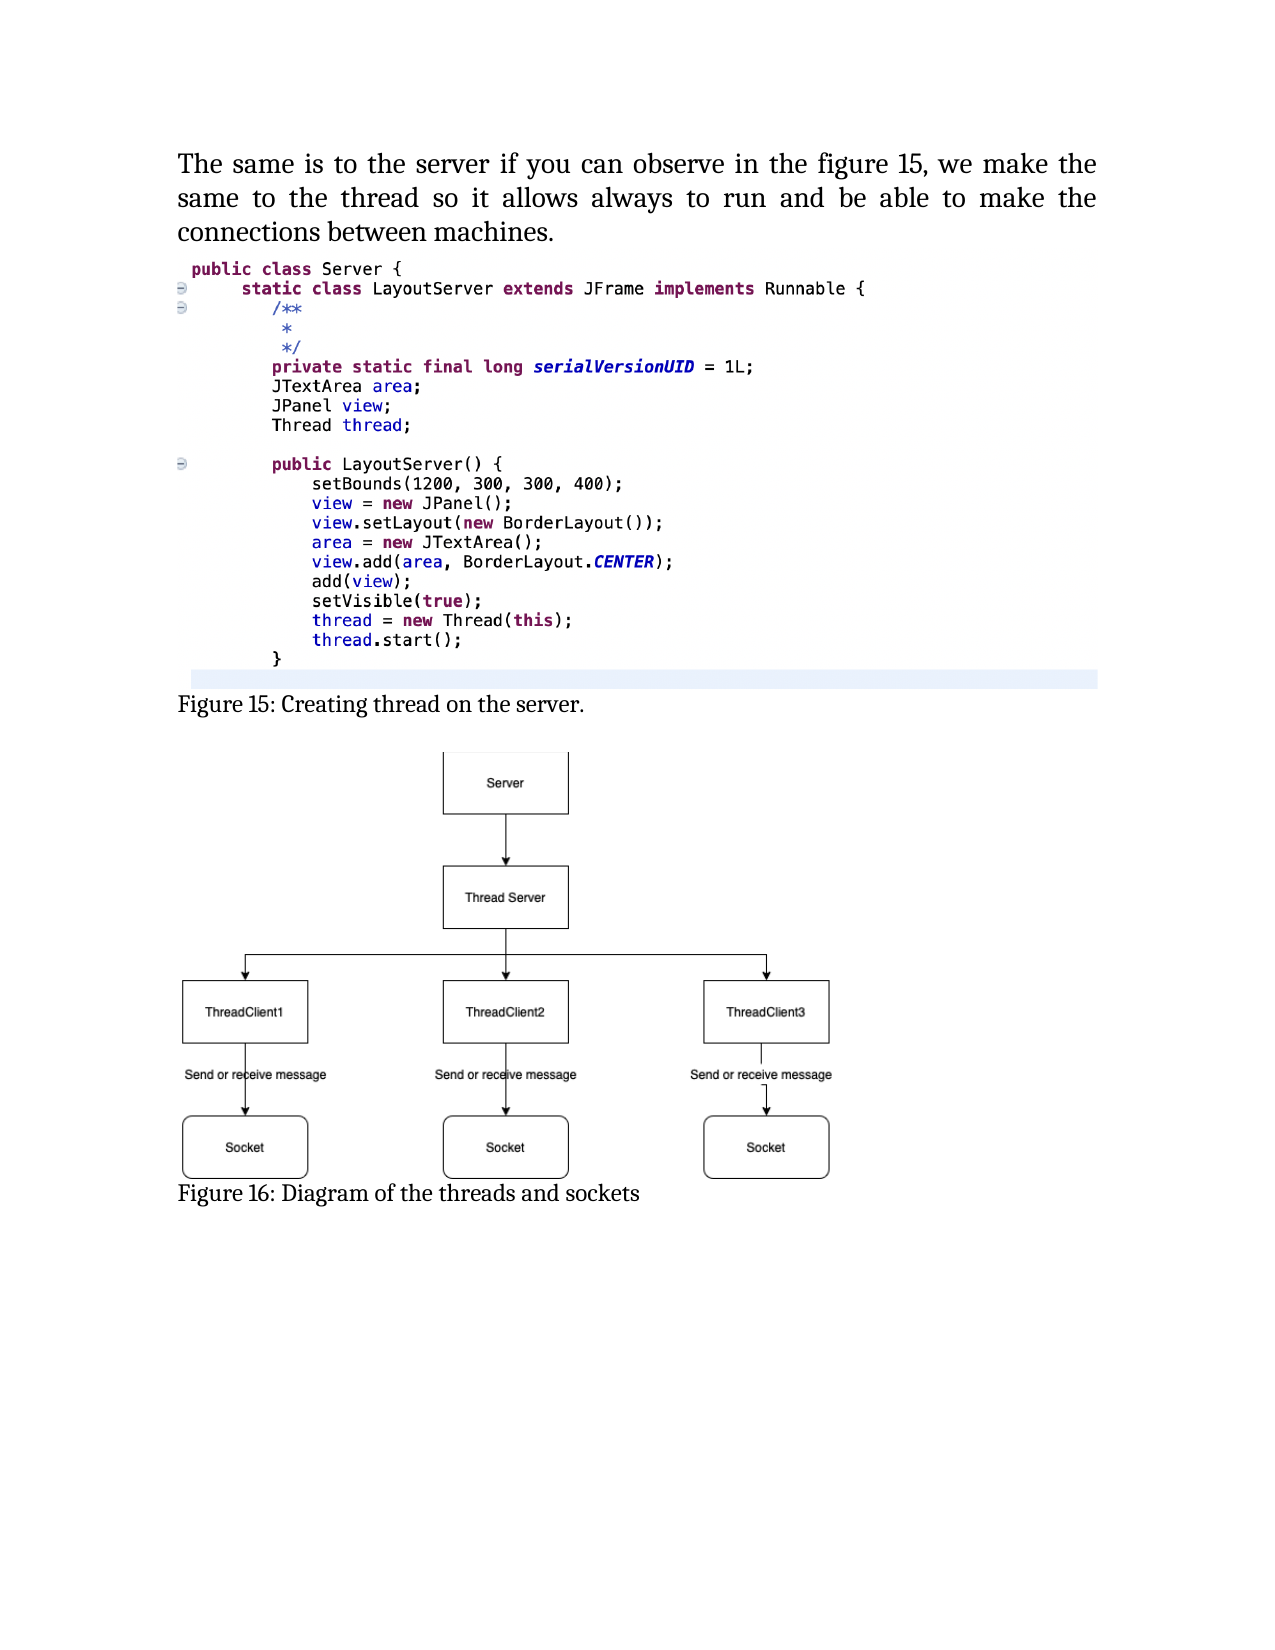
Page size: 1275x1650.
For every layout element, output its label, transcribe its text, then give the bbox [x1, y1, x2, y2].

picture [177, 248, 1098, 690]
text Figure 15: Creating thread on the server. [177, 690, 1098, 718]
picture [177, 752, 840, 1179]
text Figure 16: Diagram of the threads and sockets [177, 1179, 1098, 1208]
text The same is to the server if you can observe in the figure 15, we make the same to the thread so it allows always to run and be able to make the connections between machines. [177, 148, 1098, 248]
